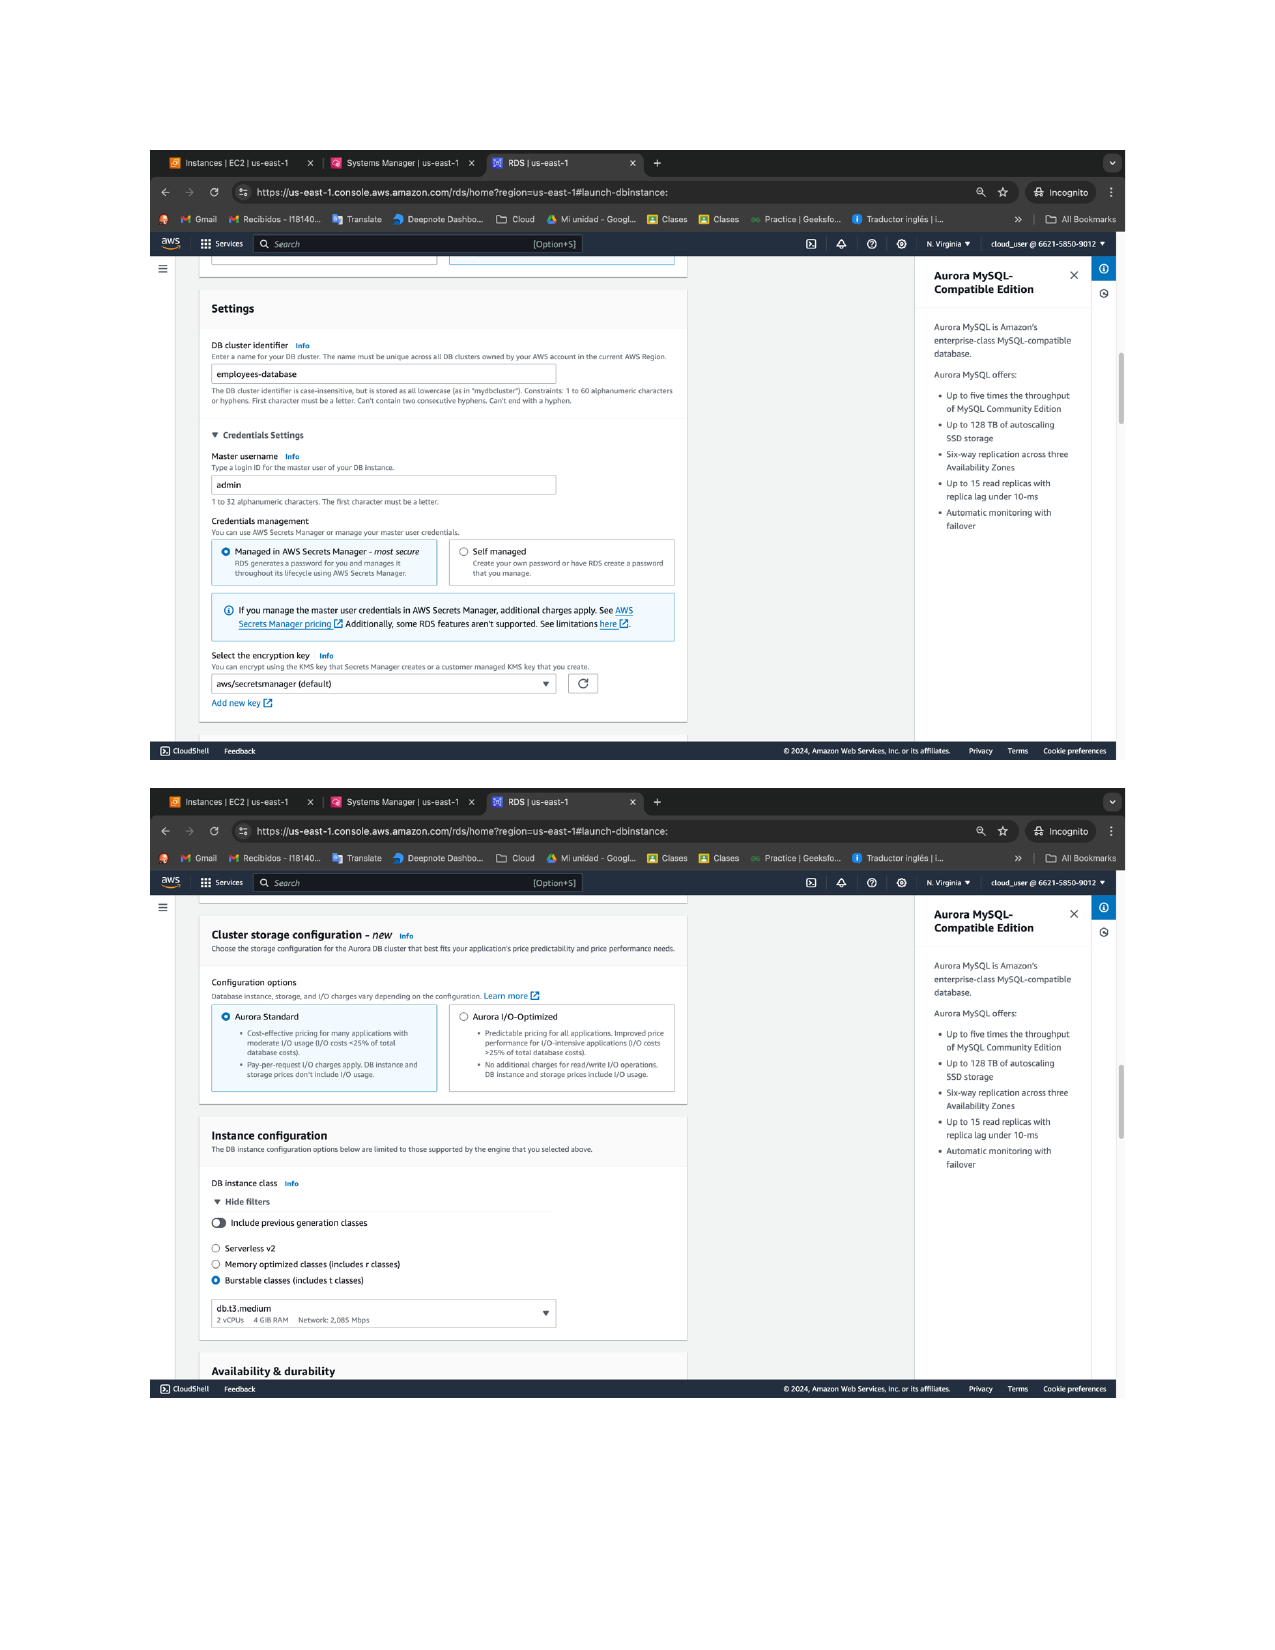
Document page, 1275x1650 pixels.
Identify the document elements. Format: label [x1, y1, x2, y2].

picture [150, 788, 1125, 1398]
picture [150, 150, 1125, 760]
